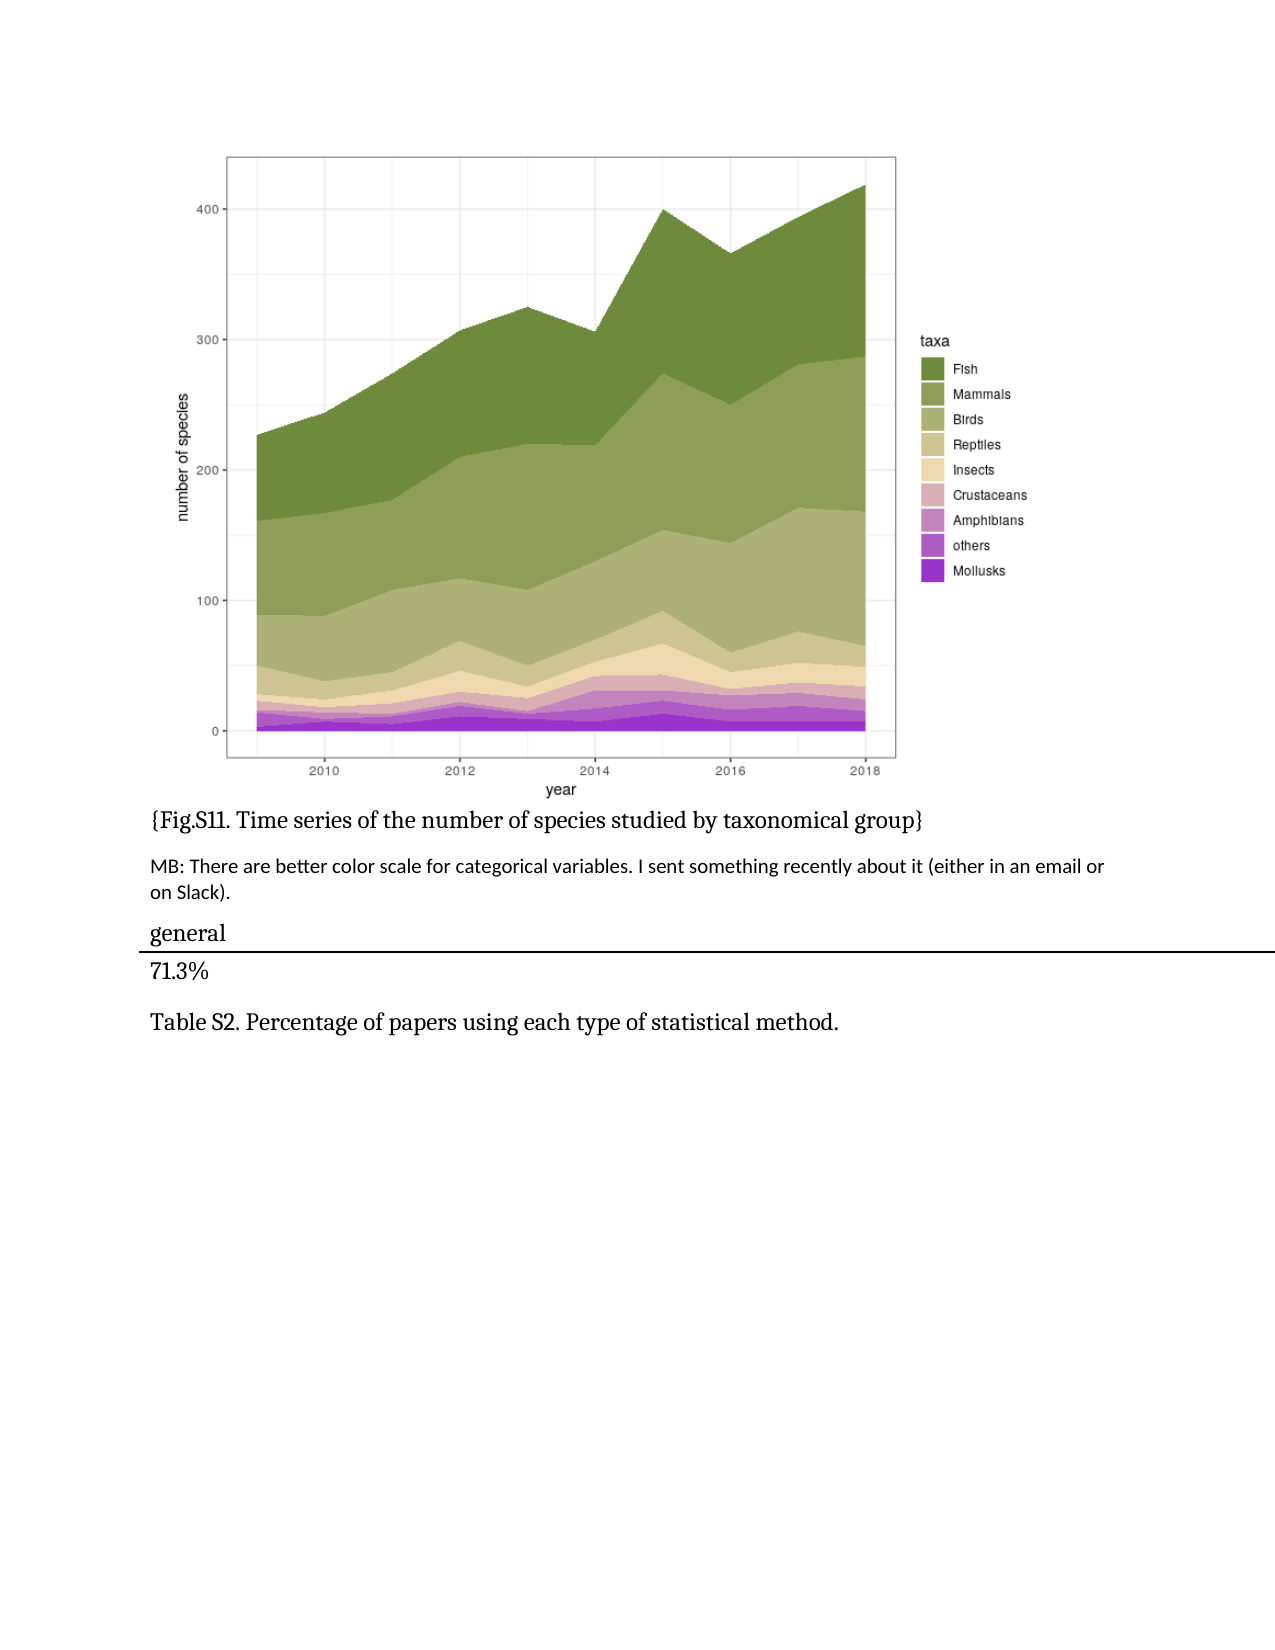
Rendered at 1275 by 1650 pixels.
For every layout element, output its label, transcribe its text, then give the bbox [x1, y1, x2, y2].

text Table S2. Percentage of papers using each type of statistical method. [150, 1008, 1125, 1037]
picture [168, 150, 1044, 807]
table_header general [139, 915, 1275, 951]
table_cell 71.3% [139, 953, 1275, 989]
text MB: There are better color scale for categorical variables. I sent something recently about it (either in an email or on Slack). [150, 854, 1125, 904]
